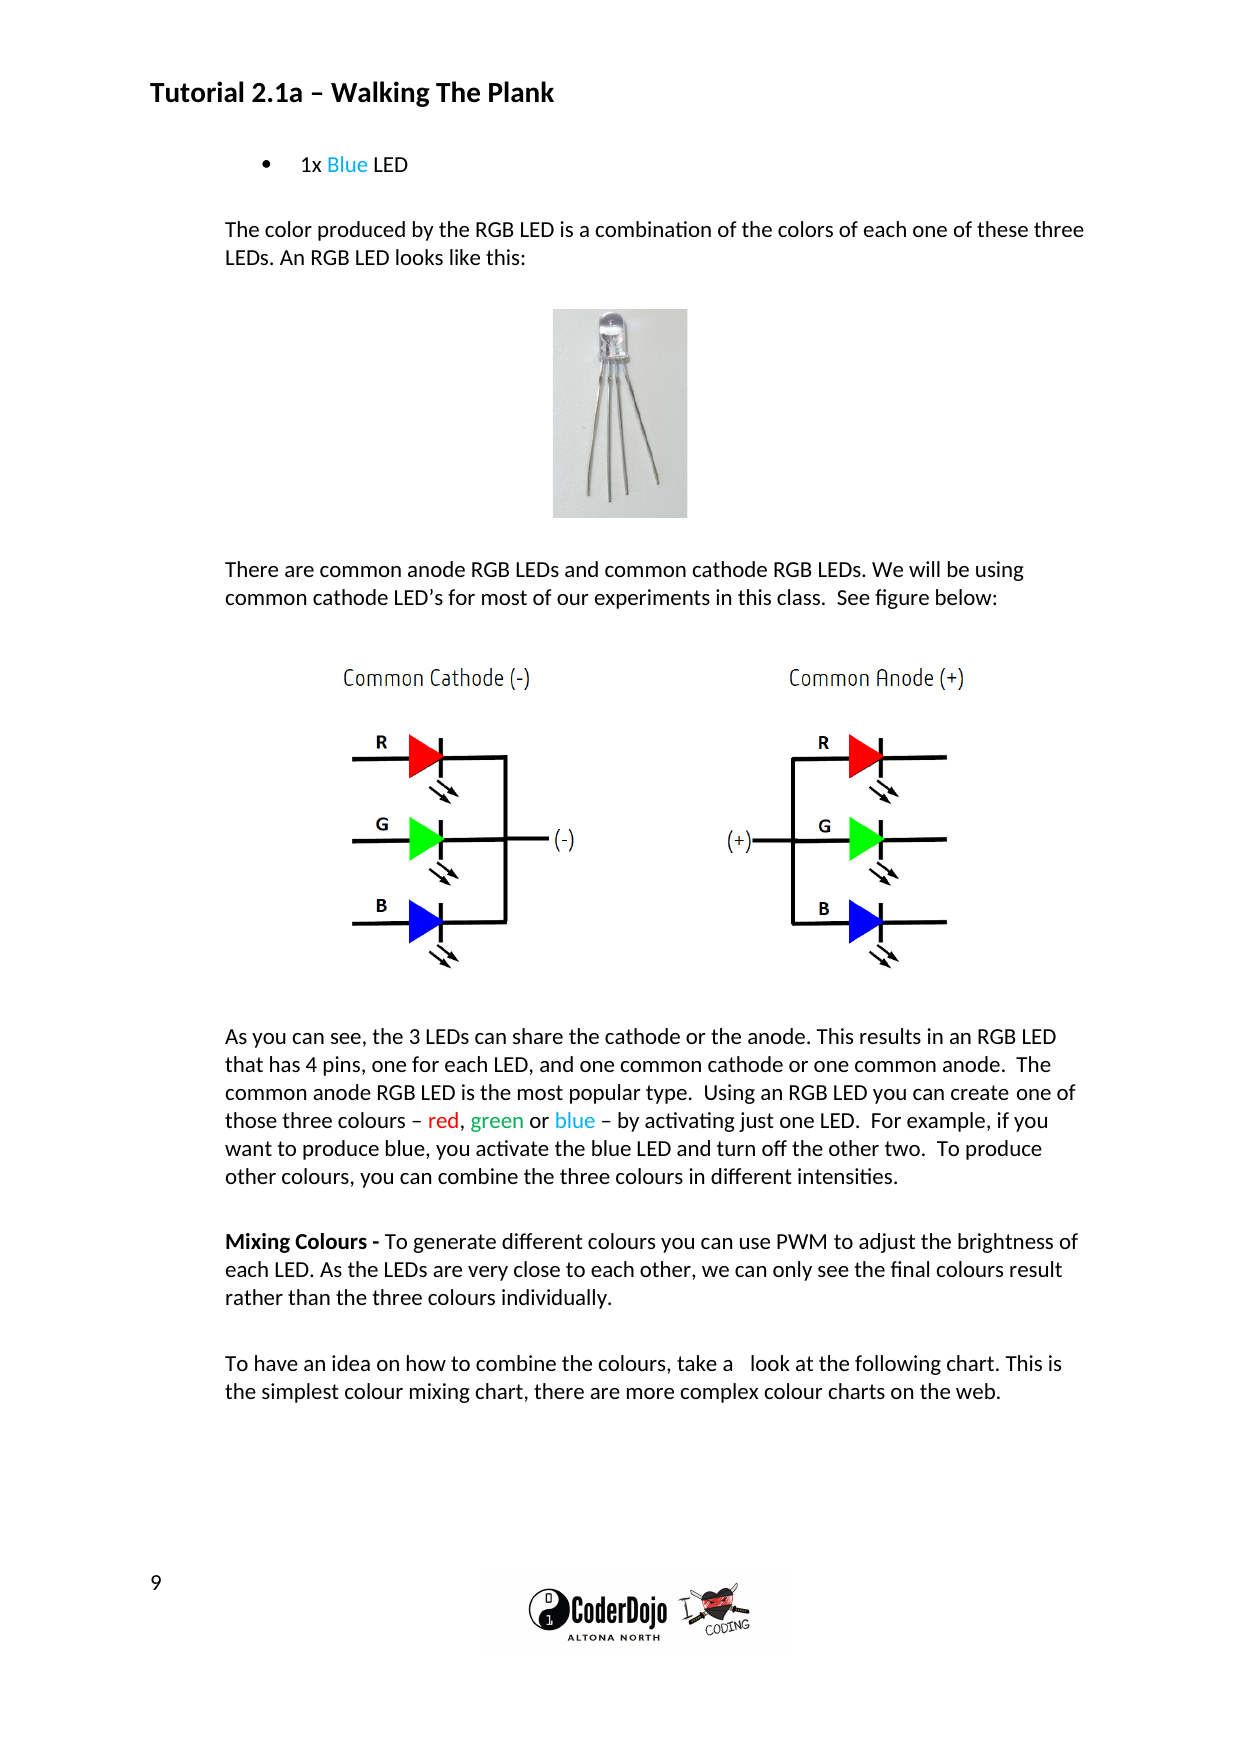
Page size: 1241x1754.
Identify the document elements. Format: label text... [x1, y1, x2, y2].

text As you can see, the 3 LEDs can share the cathode or the anode. This results in an RGB LED that has 4 pins, one for each LED, and one common cathode or one common anode. The common anode RGB LED is the most popular type. Using an RGB LED you can create one of those three colours – red, green or blue – by activating just one LED. For example, if you want to produce blue, you activate the blue LED and turn off the other two. To produce other colours, you can combine the three colours in different intensities. [225, 1022, 1090, 1190]
picture [486, 1568, 792, 1653]
picture [552, 309, 688, 518]
text To have an idea on how to combine the colours, take a look at the following chart. This is the simplest colour mixing chart, there are more complex colour charts on the web. [225, 1349, 1090, 1405]
list 1x Blue LED [262, 150, 1090, 178]
text There are common anode RGB LEDs and common cathode RGB LEDs. We will be using common cathode LED’s for most of our experiments in this class. See figure below: [225, 555, 1090, 611]
picture [239, 648, 1076, 985]
text Mixing Colours - To generate different colours you can use PWM to adjust the brightness of each LED. As the LEDs are very close to each other, we can only see the final colours result rather than the three colours individually. [225, 1227, 1090, 1312]
text The color produced by the RGB LED is a combination of the colors of each one of these three LEDs. An RGB LED looks like this: [225, 216, 1090, 272]
